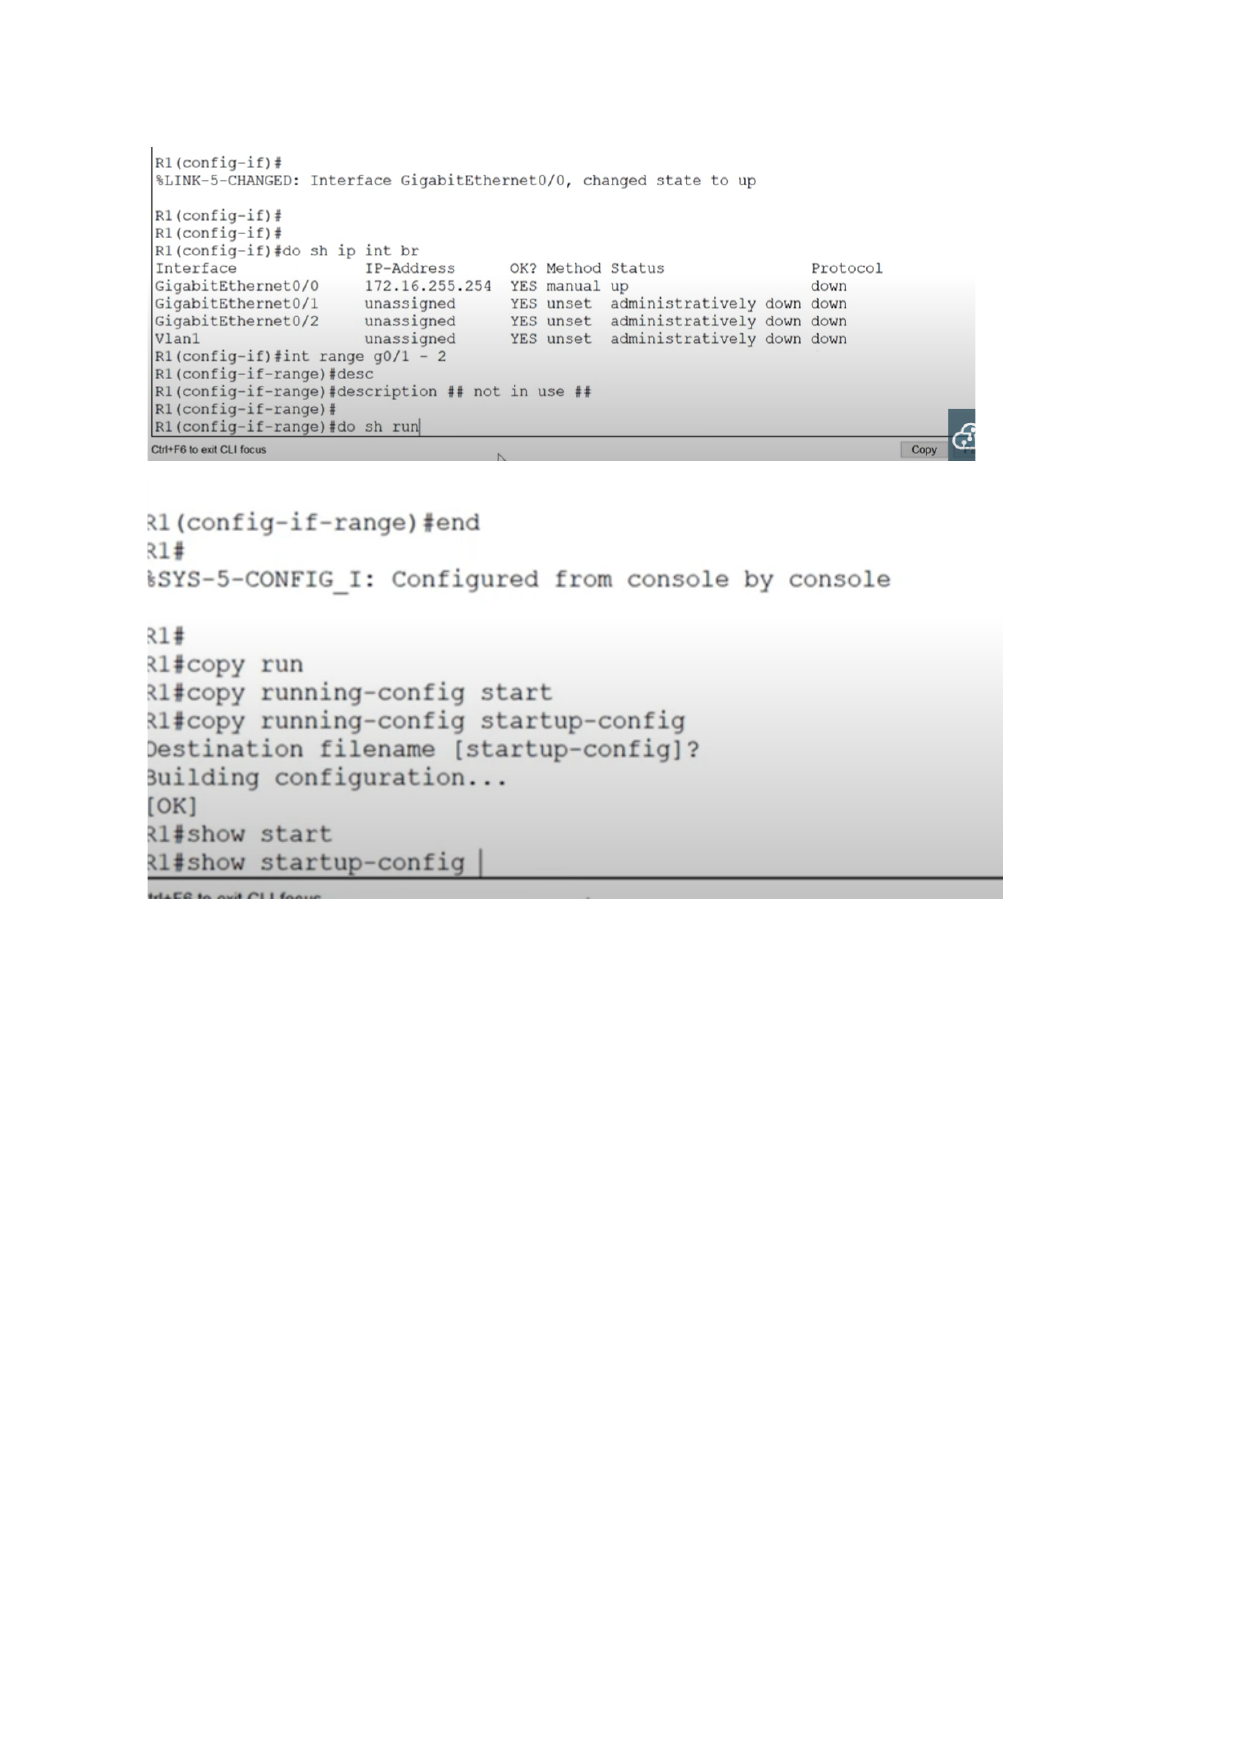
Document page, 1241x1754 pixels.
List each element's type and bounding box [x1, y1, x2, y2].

picture [147, 479, 1003, 899]
picture [147, 147, 976, 461]
